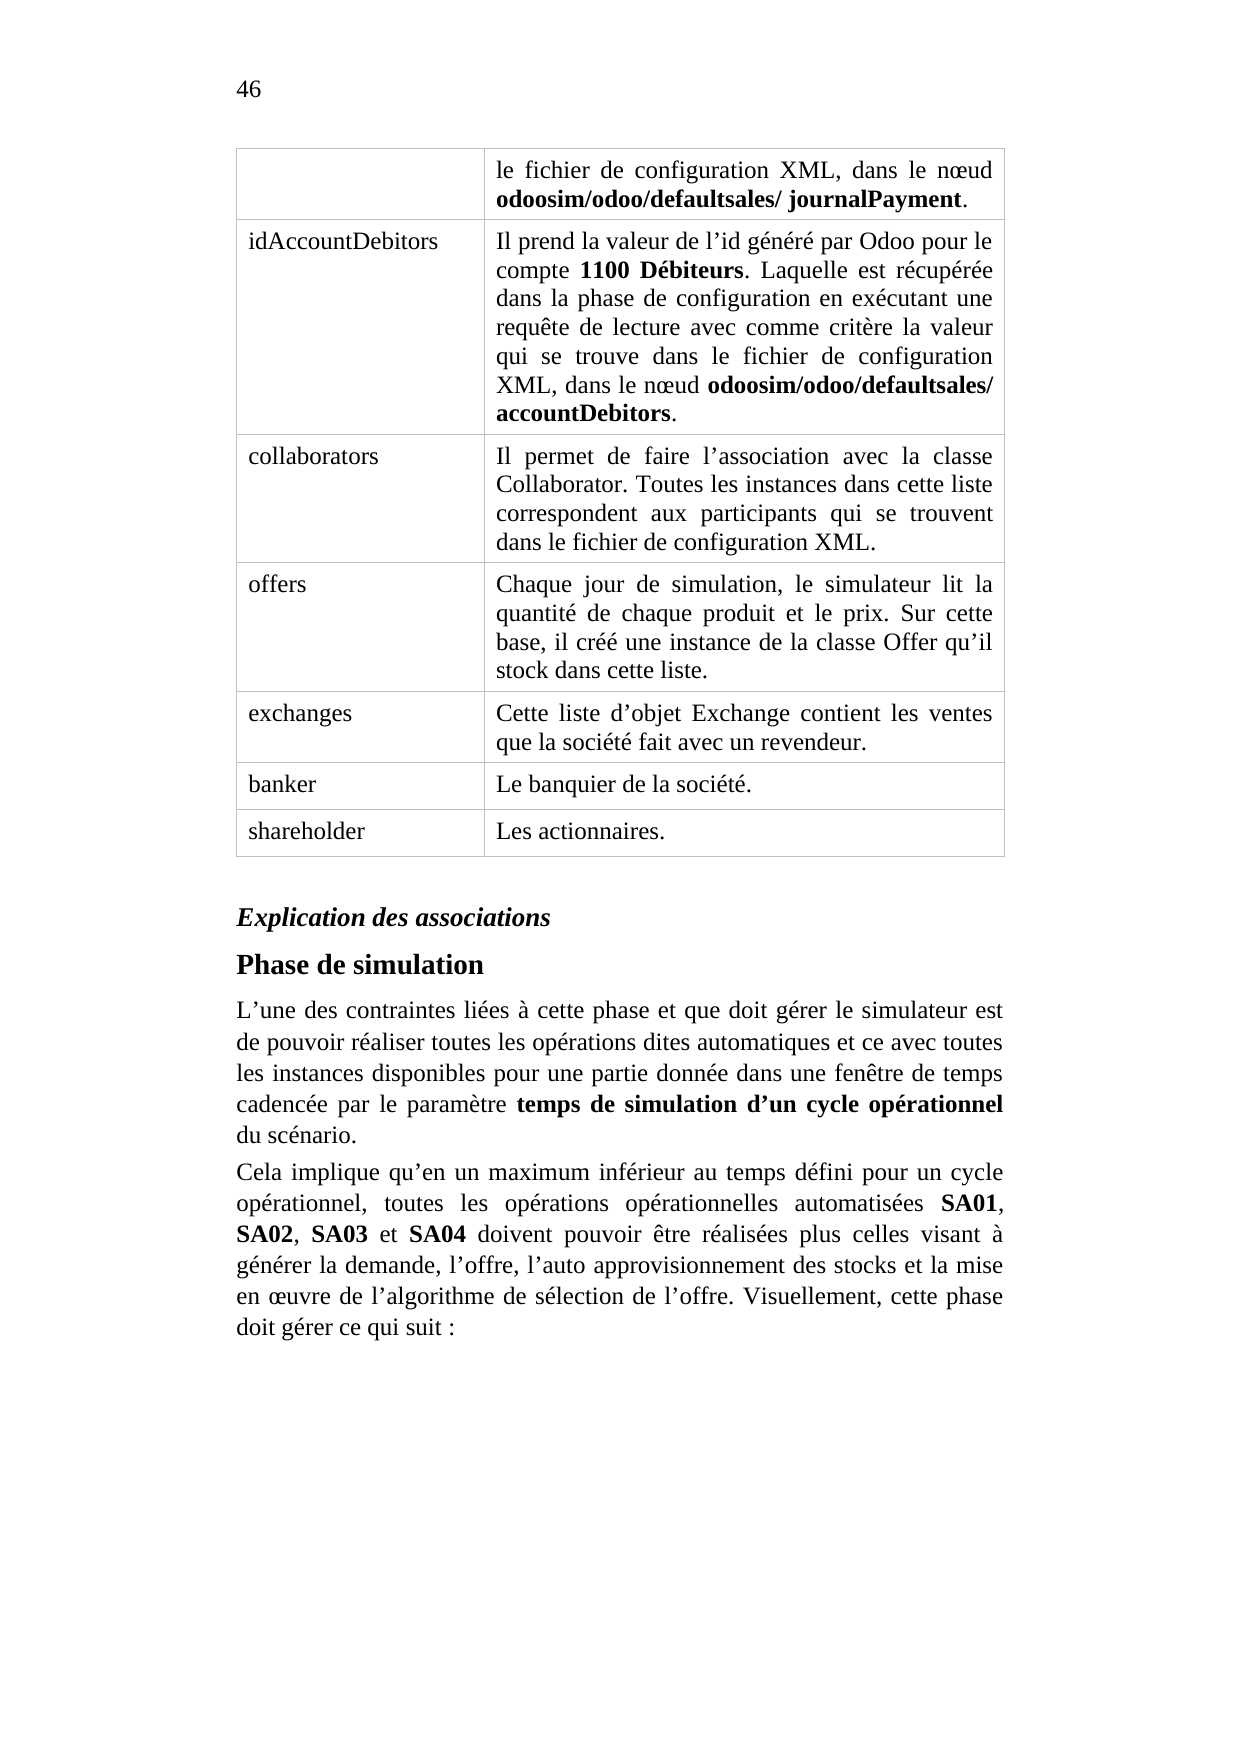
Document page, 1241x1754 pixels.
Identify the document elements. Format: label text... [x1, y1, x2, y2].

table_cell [237, 149, 484, 219]
table_cell Le banquier de la société. [485, 763, 1004, 809]
table_cell shareholder [237, 810, 484, 856]
table_cell Cette liste d’objet Exchange contient les ventes que la société fait avec un revendeur. [485, 692, 1004, 762]
table_cell idAccountDebitors [237, 220, 484, 433]
table_cell exchanges [237, 692, 484, 762]
text Phase de simulation [236, 947, 1004, 980]
table_cell banker [237, 763, 484, 809]
text Explication des associations [236, 901, 1004, 932]
table_cell offers [237, 563, 484, 691]
table_cell collaborators [237, 435, 484, 562]
text L’une des contraintes liées à cette phase et que doit gérer le simulateur est de pouvoir réaliser toutes les opérations dites automatiques et ce avec toutes les instances disponibles pour une partie donnée dans une fenêtre de temps cadencée par le paramètre temps de simulation d’un cycle opérationnel du scénario. [236, 996, 1004, 1148]
text Cela implique qu’en un maximum inférieur au temps défini pour un cycle opérationnel, toutes les opérations opérationnelles automatisées SA01, SA02, SA03 et SA04 doivent pouvoir être réalisées plus celles visant à générer la demande, l’offre, l’auto approvisionnement des stocks et la mise en œuvre de l’algorithme de sélection de l’offre. Visuellement, cette phase doit gérer ce qui suit : [236, 1157, 1004, 1341]
table_cell Il prend la valeur de l’id généré par Odoo pour le compte 1100 Débiteurs. Laquelle est récupérée dans la phase de configuration en exécutant une requête de lecture avec comme critère la valeur qui se trouve dans le fichier de configuration XML, dans le nœud odoosim/odoo/defaultsales/ accountDebitors. [485, 220, 1004, 433]
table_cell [485, 149, 1004, 219]
table_cell Les actionnaires. [485, 810, 1004, 856]
table_cell Chaque jour de simulation, le simulateur lit la quantité de chaque produit et le prix. Sur cette base, il créé une instance de la classe Offer qu’il stock dans cette liste. [485, 563, 1004, 691]
table_cell Il permet de faire l’association avec la classe Collaborator. Toutes les instances dans cette liste correspondent aux participants qui se trouvent dans le fichier de configuration XML. [485, 435, 1004, 562]
